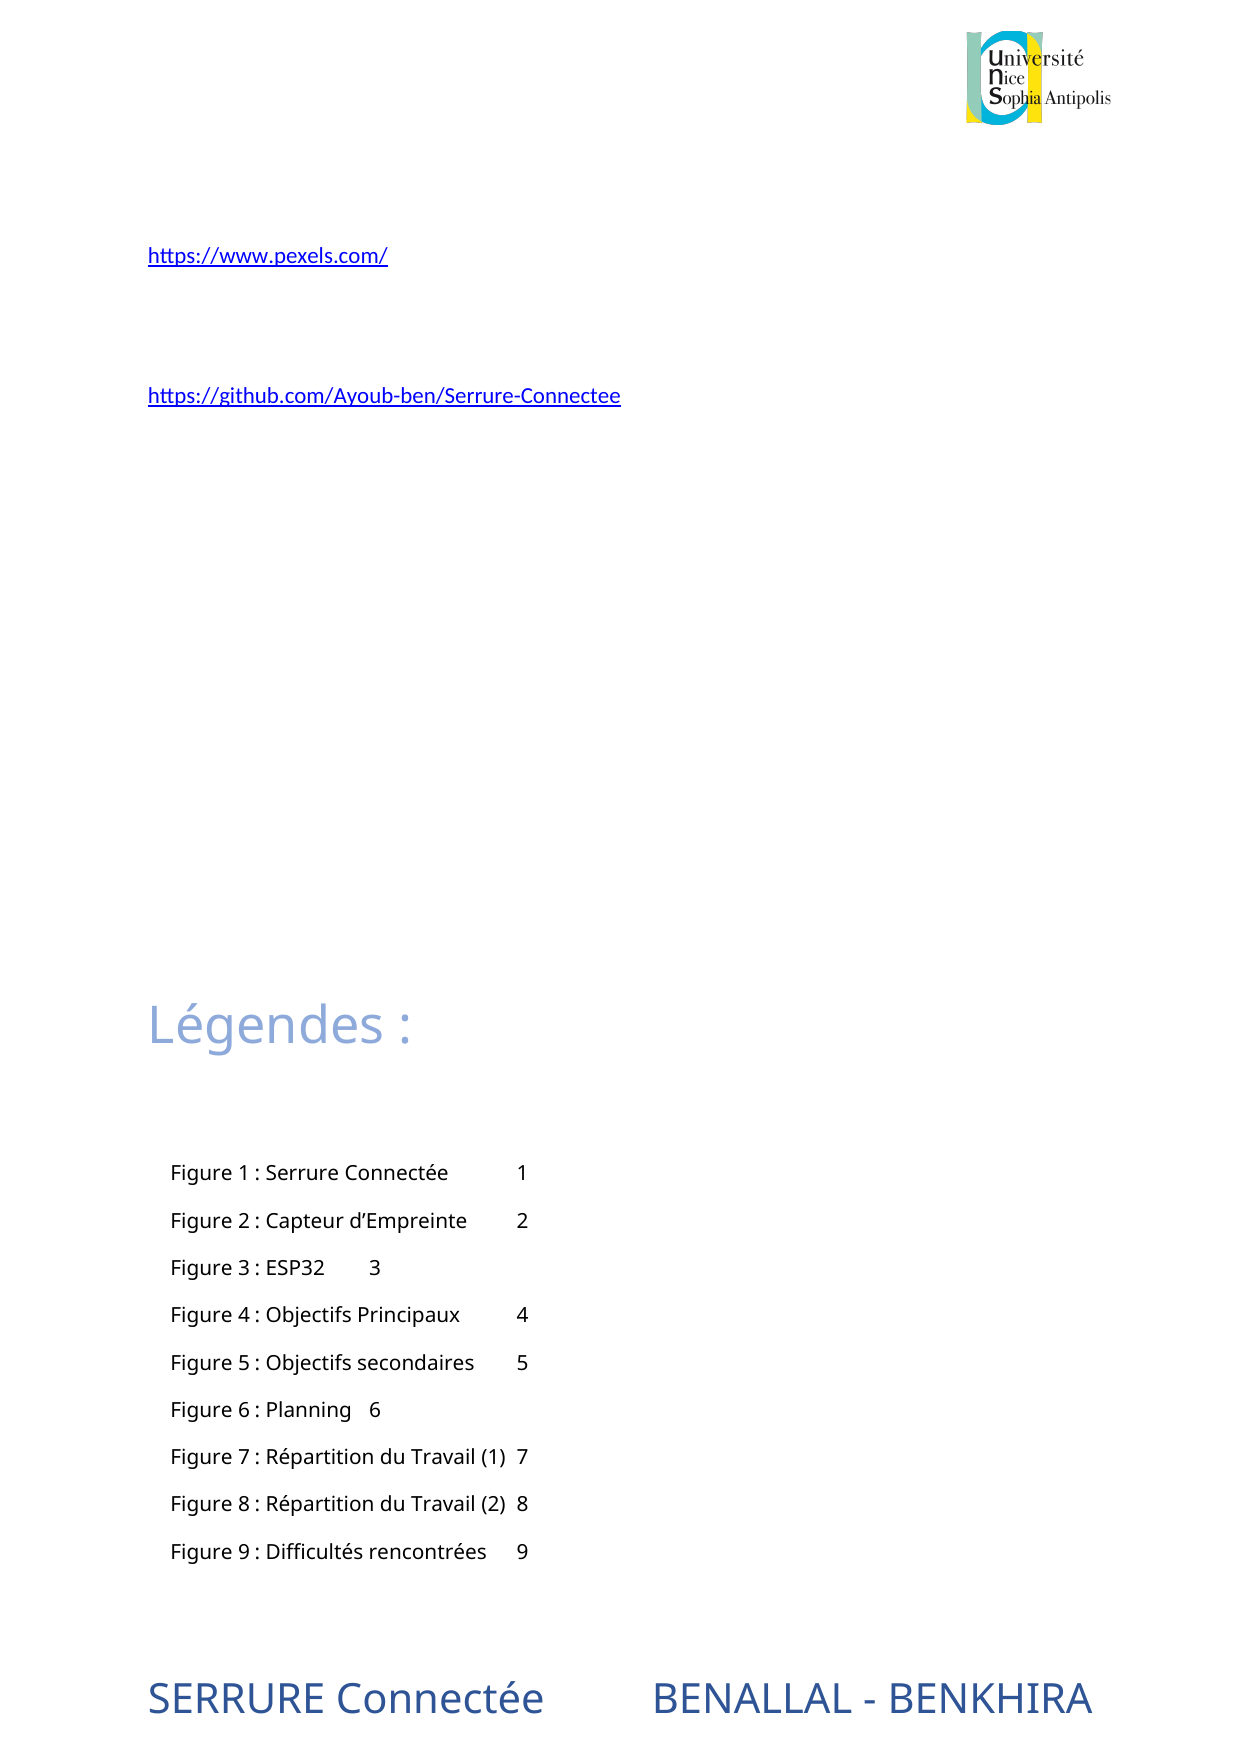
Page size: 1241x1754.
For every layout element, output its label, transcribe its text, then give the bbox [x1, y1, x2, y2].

text Légendes : [148, 987, 1092, 1058]
text https://www.pexels.com/ [148, 241, 1092, 269]
text Figure 1 : Serrure Connectée 1 [148, 1158, 1092, 1187]
text Figure 8 : Répartition du Travail (2) 8 [148, 1489, 1092, 1518]
text Figure 4 : Objectifs Principaux 4 [148, 1300, 1092, 1329]
text Figure 6 : Planning 6 [148, 1395, 1092, 1423]
text Figure 5 : Objectifs secondaires 5 [148, 1348, 1092, 1376]
text Figure 9 : Difficultés rencontrées 9 [148, 1537, 1092, 1565]
text Figure 2 : Capteur d’Empreinte 2 [148, 1206, 1092, 1234]
text Figure 3 : ESP32 3 [148, 1253, 1092, 1281]
picture [966, 31, 1111, 125]
text https://github.com/Ayoub-ben/Serrure-Connectee [148, 381, 1092, 409]
text Figure 7 : Répartition du Travail (1) 7 [148, 1442, 1092, 1471]
